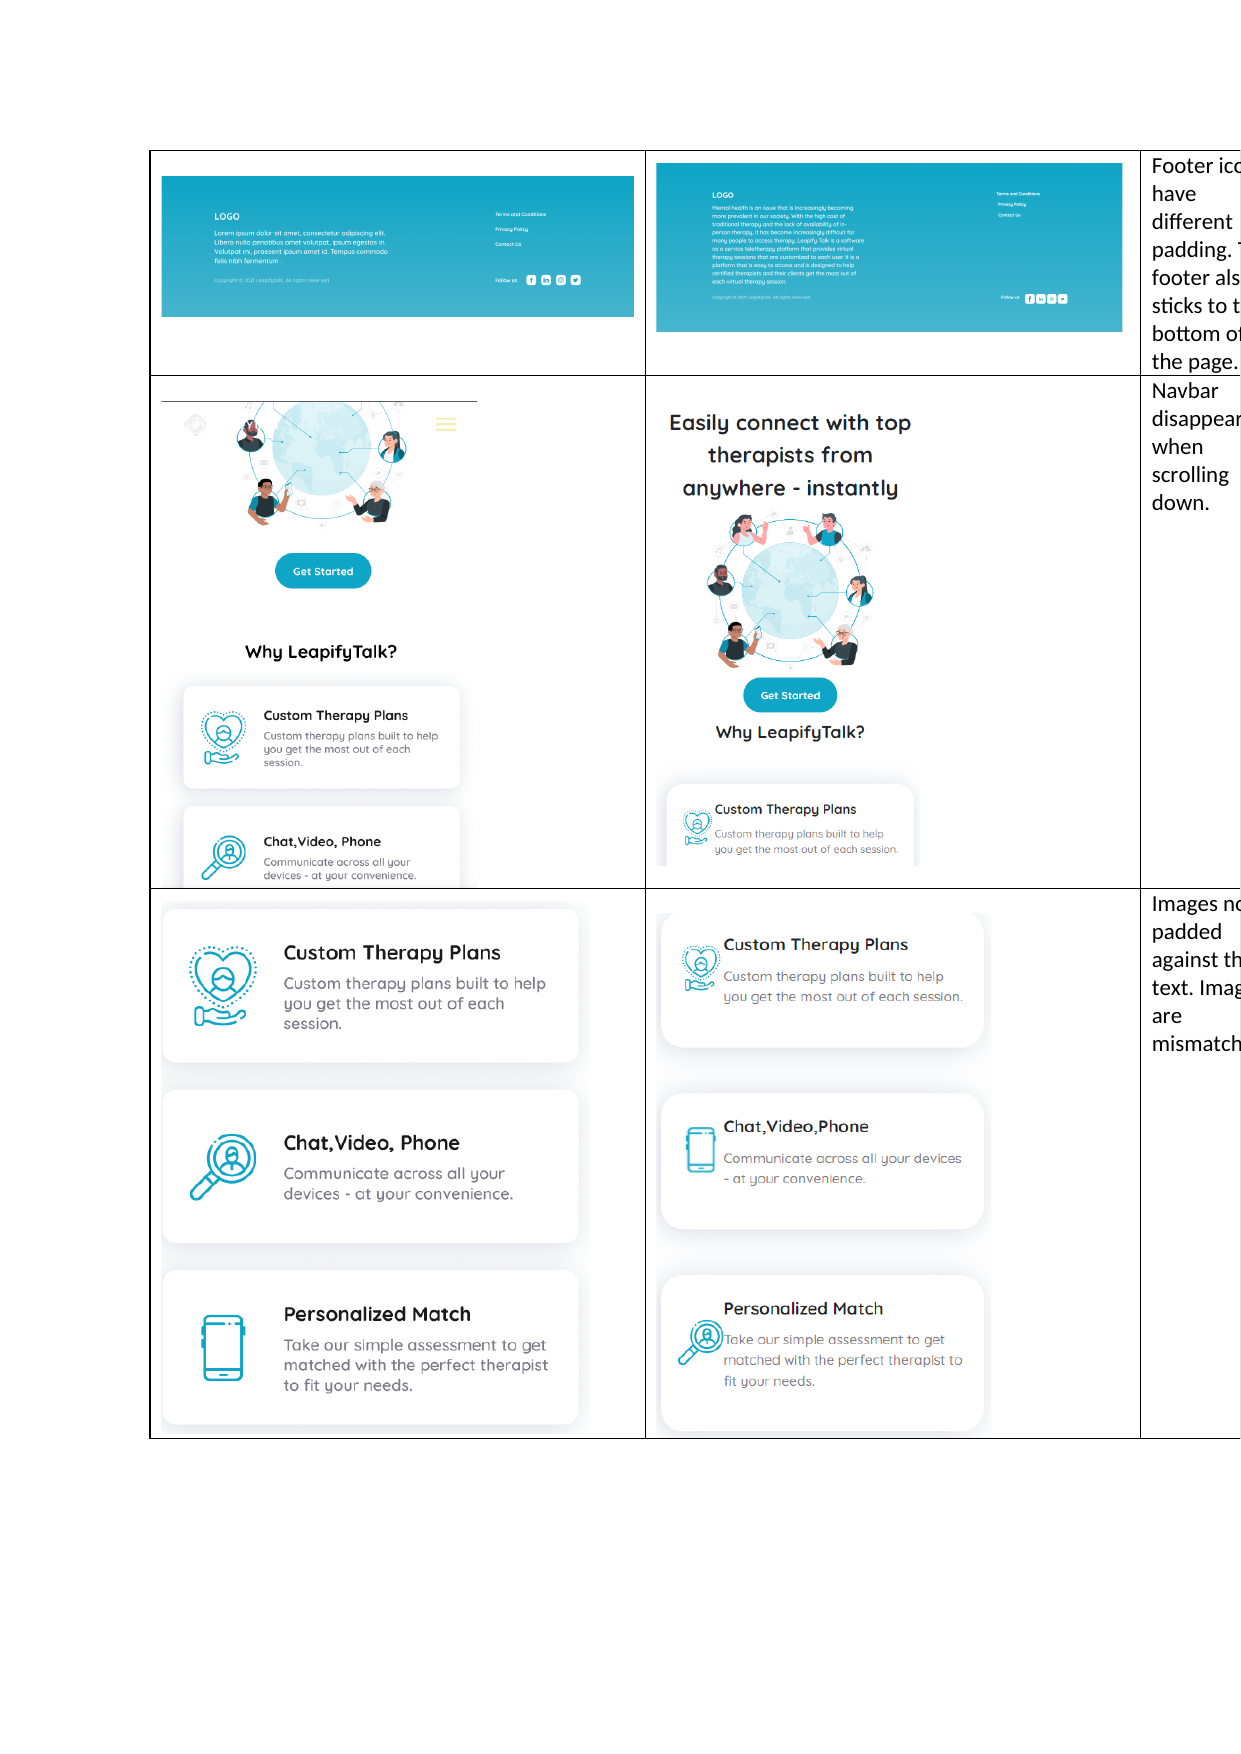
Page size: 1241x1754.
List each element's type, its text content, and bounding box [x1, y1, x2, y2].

table_cell Images not padded against the text. Images are mismatched [1141, 889, 1240, 1438]
table_cell Footer icons have different padding. The footer also sticks to the bottom of the page. [1141, 151, 1240, 375]
picture [161, 901, 591, 1434]
picture [161, 176, 634, 317]
picture [161, 401, 478, 888]
picture [656, 163, 1123, 332]
table_cell [151, 889, 645, 1438]
table_cell [151, 376, 645, 888]
table_cell Navbar disappears when scrolling down. [1141, 376, 1240, 888]
table_cell [646, 889, 1140, 1438]
picture [656, 388, 920, 866]
table_cell [646, 151, 1140, 375]
picture [656, 913, 992, 1438]
table_cell [646, 376, 1140, 888]
table_cell [151, 151, 645, 375]
